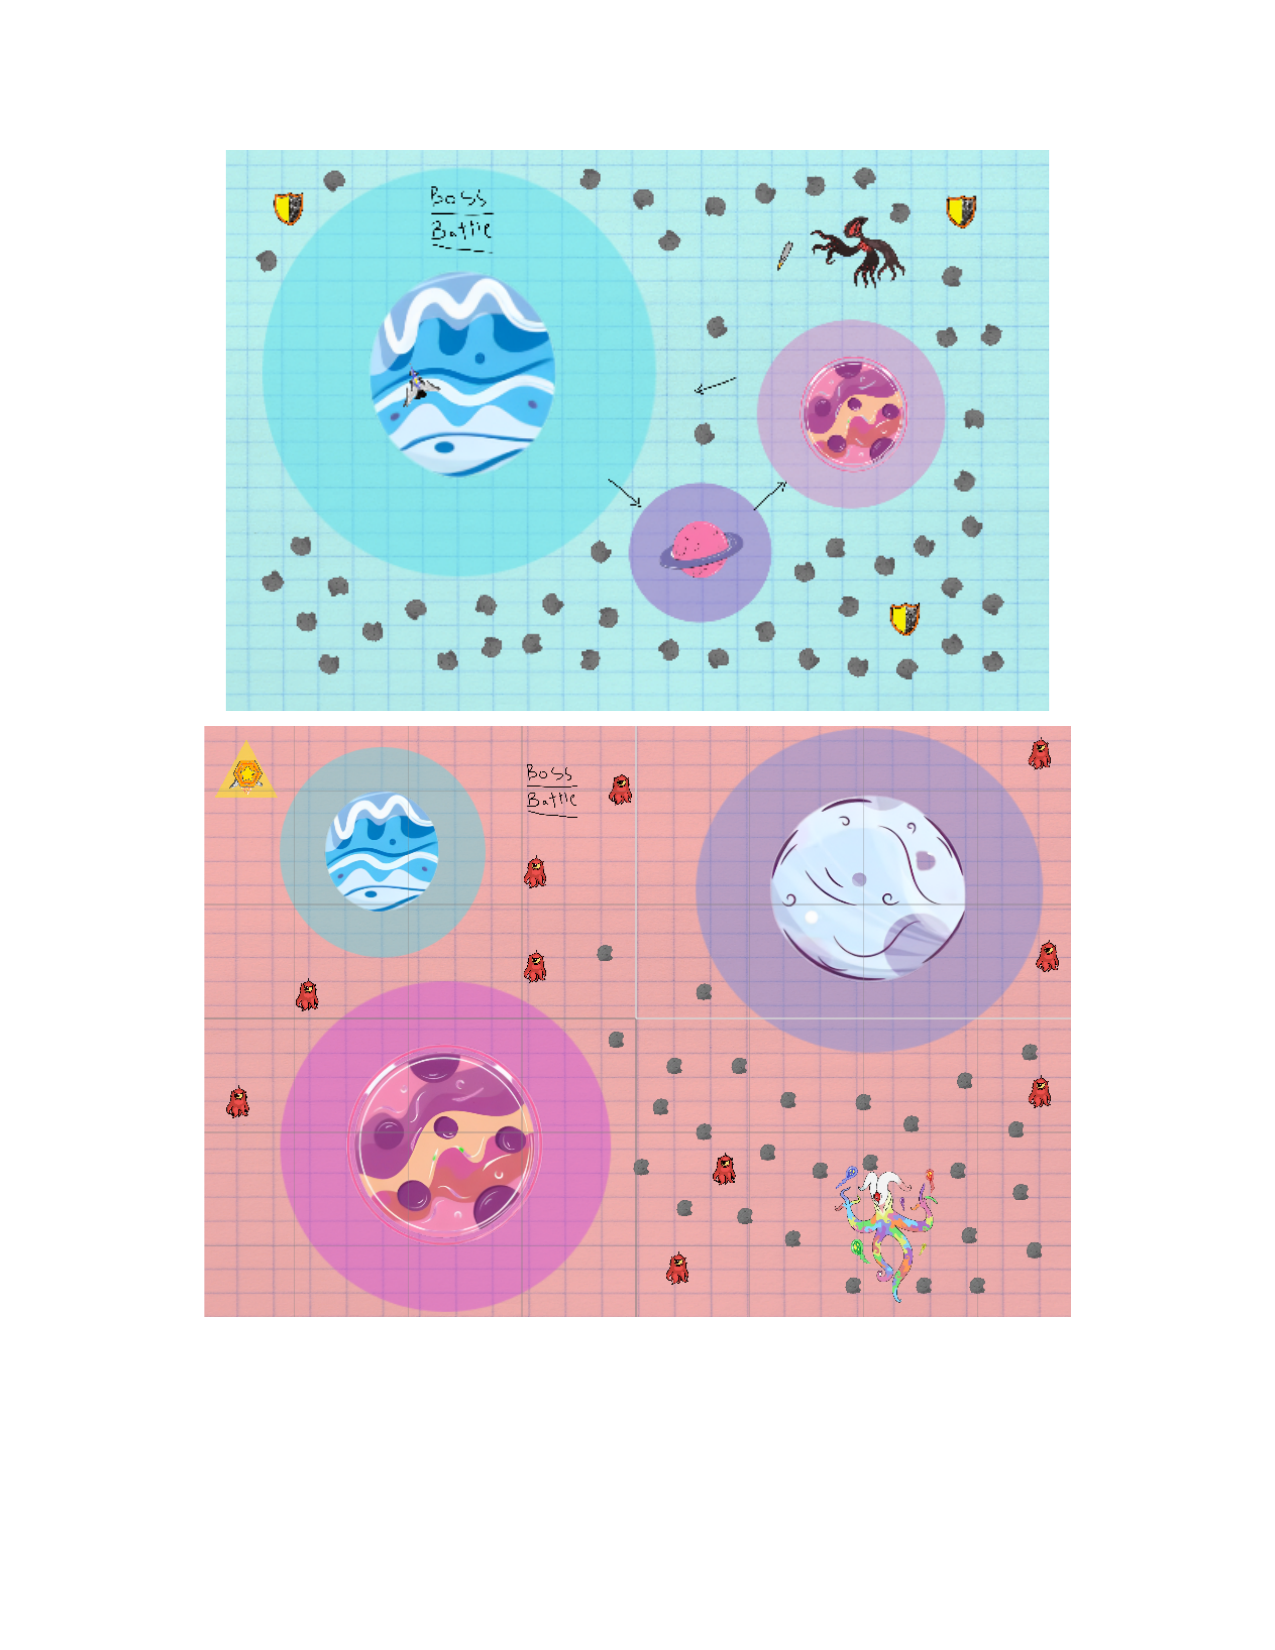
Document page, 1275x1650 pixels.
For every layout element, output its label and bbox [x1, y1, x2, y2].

picture [204, 726, 1071, 1317]
picture [225, 150, 1050, 711]
